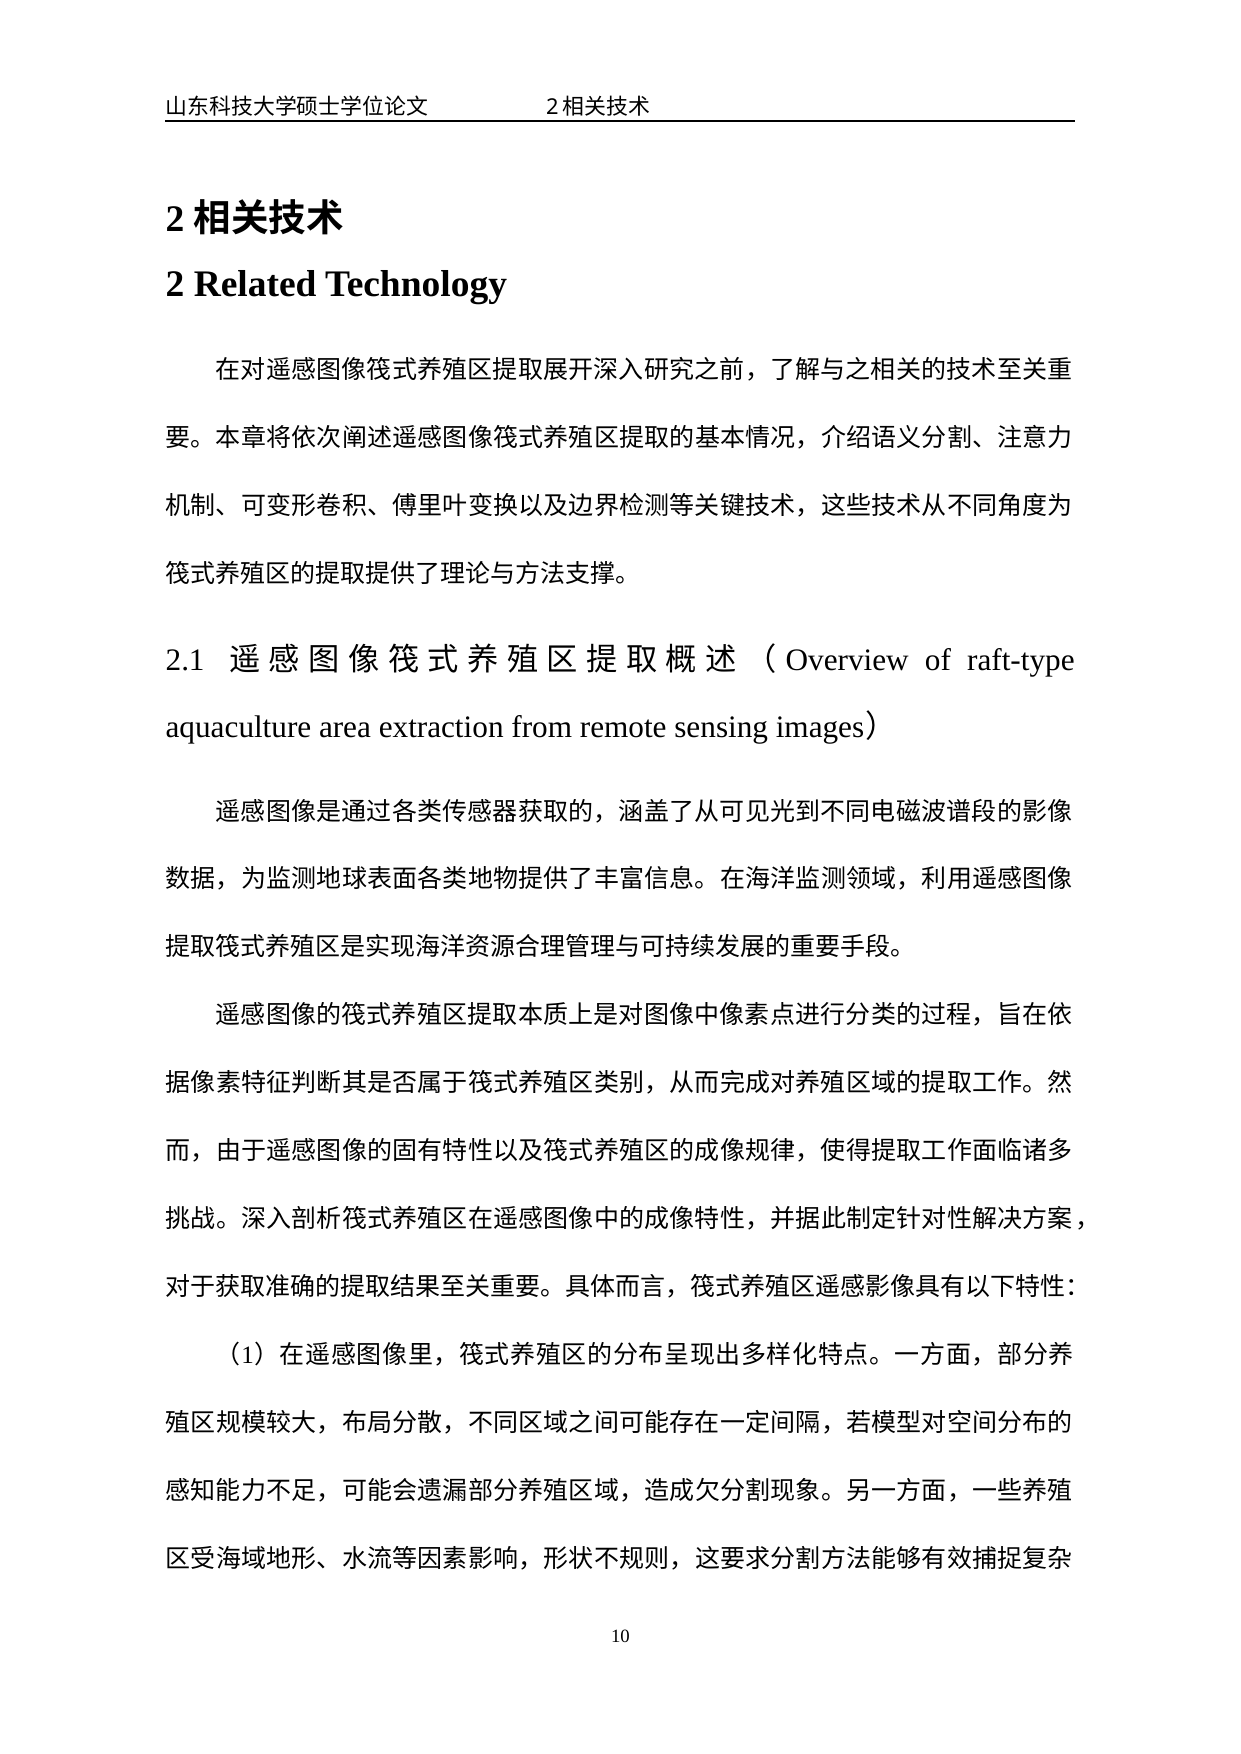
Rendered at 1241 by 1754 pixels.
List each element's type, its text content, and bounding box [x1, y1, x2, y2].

text 遥感图像的筏式养殖区提取本质上是对图像中像素点进行分类的过程，旨在依据像素特征判断其是否属于筏式养殖区类别，从而完成对养殖区域的提取工作。然而，由于遥感图像的固有特性以及筏式养殖区的成像规律，使得提取工作面临诸多挑战。深入剖析筏式养殖区在遥感图像中的成像特性，并据此制定针对性解决方案，对于获取准确的提取结果至关重要。具体而言，筏式养殖区遥感影像具有以下特性： [165, 979, 1075, 1318]
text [165, 1318, 1075, 1590]
text 2 Related Technology [165, 249, 1075, 317]
subtitle 2 相关技术 [165, 181, 1075, 249]
subtitle 2.1 遥感图像筏式养殖区提取概述（Overview of raft-type aquaculture area extraction from remote sensing images） [165, 622, 1075, 758]
text 在对遥感图像筏式养殖区提取展开深入研究之前，了解与之相关的技术至关重要。本章将依次阐述遥感图像筏式养殖区提取的基本情况，介绍语义分割、注意力机制、可变形卷积、傅里叶变换以及边界检测等关键技术，这些技术从不同角度为筏式养殖区的提取提供了理论与方法支撑。 [165, 334, 1075, 605]
text 遥感图像是通过各类传感器获取的，涵盖了从可见光到不同电磁波谱段的影像数据，为监测地球表面各类地物提供了丰富信息。在海洋监测领域，利用遥感图像提取筏式养殖区是实现海洋资源合理管理与可持续发展的重要手段。 [165, 775, 1075, 979]
